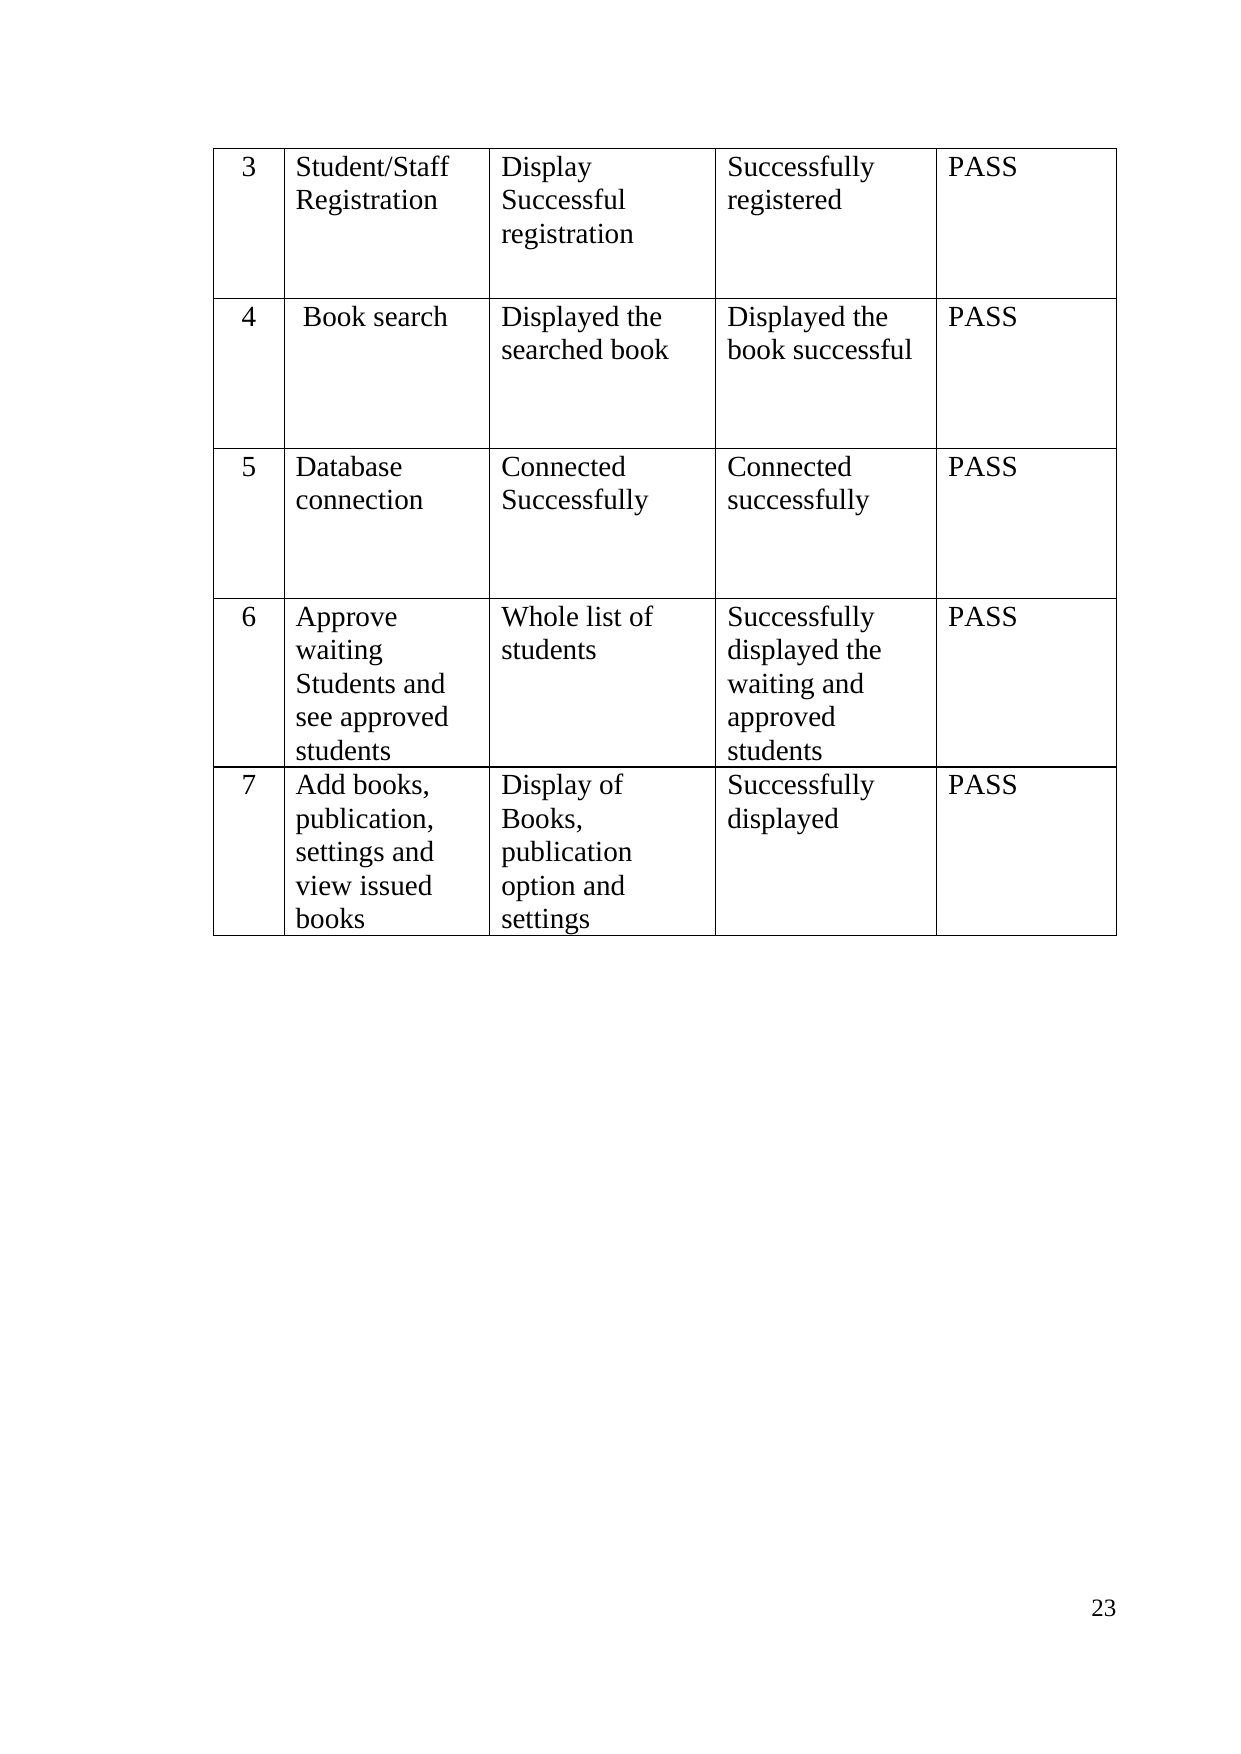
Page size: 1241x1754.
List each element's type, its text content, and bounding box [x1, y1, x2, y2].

table_cell Successfully displayed [716, 768, 936, 935]
table_cell Approve waiting Students and see approved students [285, 599, 489, 766]
table_cell PASS [937, 449, 1116, 598]
table_cell PASS [937, 768, 1116, 935]
table_cell PASS [937, 299, 1116, 448]
table_cell Successfully registered [716, 149, 936, 298]
table_cell 5 [214, 449, 284, 598]
table_cell Display of Books, publication option and settings [490, 768, 715, 935]
table_cell PASS [937, 149, 1116, 298]
table_cell Student/Staff Registration [285, 149, 489, 298]
table_cell Book search [285, 299, 489, 448]
table_cell 4 [214, 299, 284, 448]
table_cell 3 [214, 149, 284, 298]
table_cell Displayed the book successful [716, 299, 936, 448]
table_cell Add books, publication, settings and view issued books [285, 768, 489, 935]
table_cell Whole list of students [490, 599, 715, 766]
table_cell PASS [937, 599, 1116, 766]
table_cell 6 [214, 599, 284, 766]
table_cell 7 [214, 768, 284, 935]
table_cell Displayed the searched book [490, 299, 715, 448]
table_cell Connected Successfully [490, 449, 715, 598]
table_cell Successfully displayed the waiting and approved students [716, 599, 936, 766]
table_cell Connected successfully [716, 449, 936, 598]
table_cell Display Successful registration [490, 149, 715, 298]
table_cell Database connection [285, 449, 489, 598]
